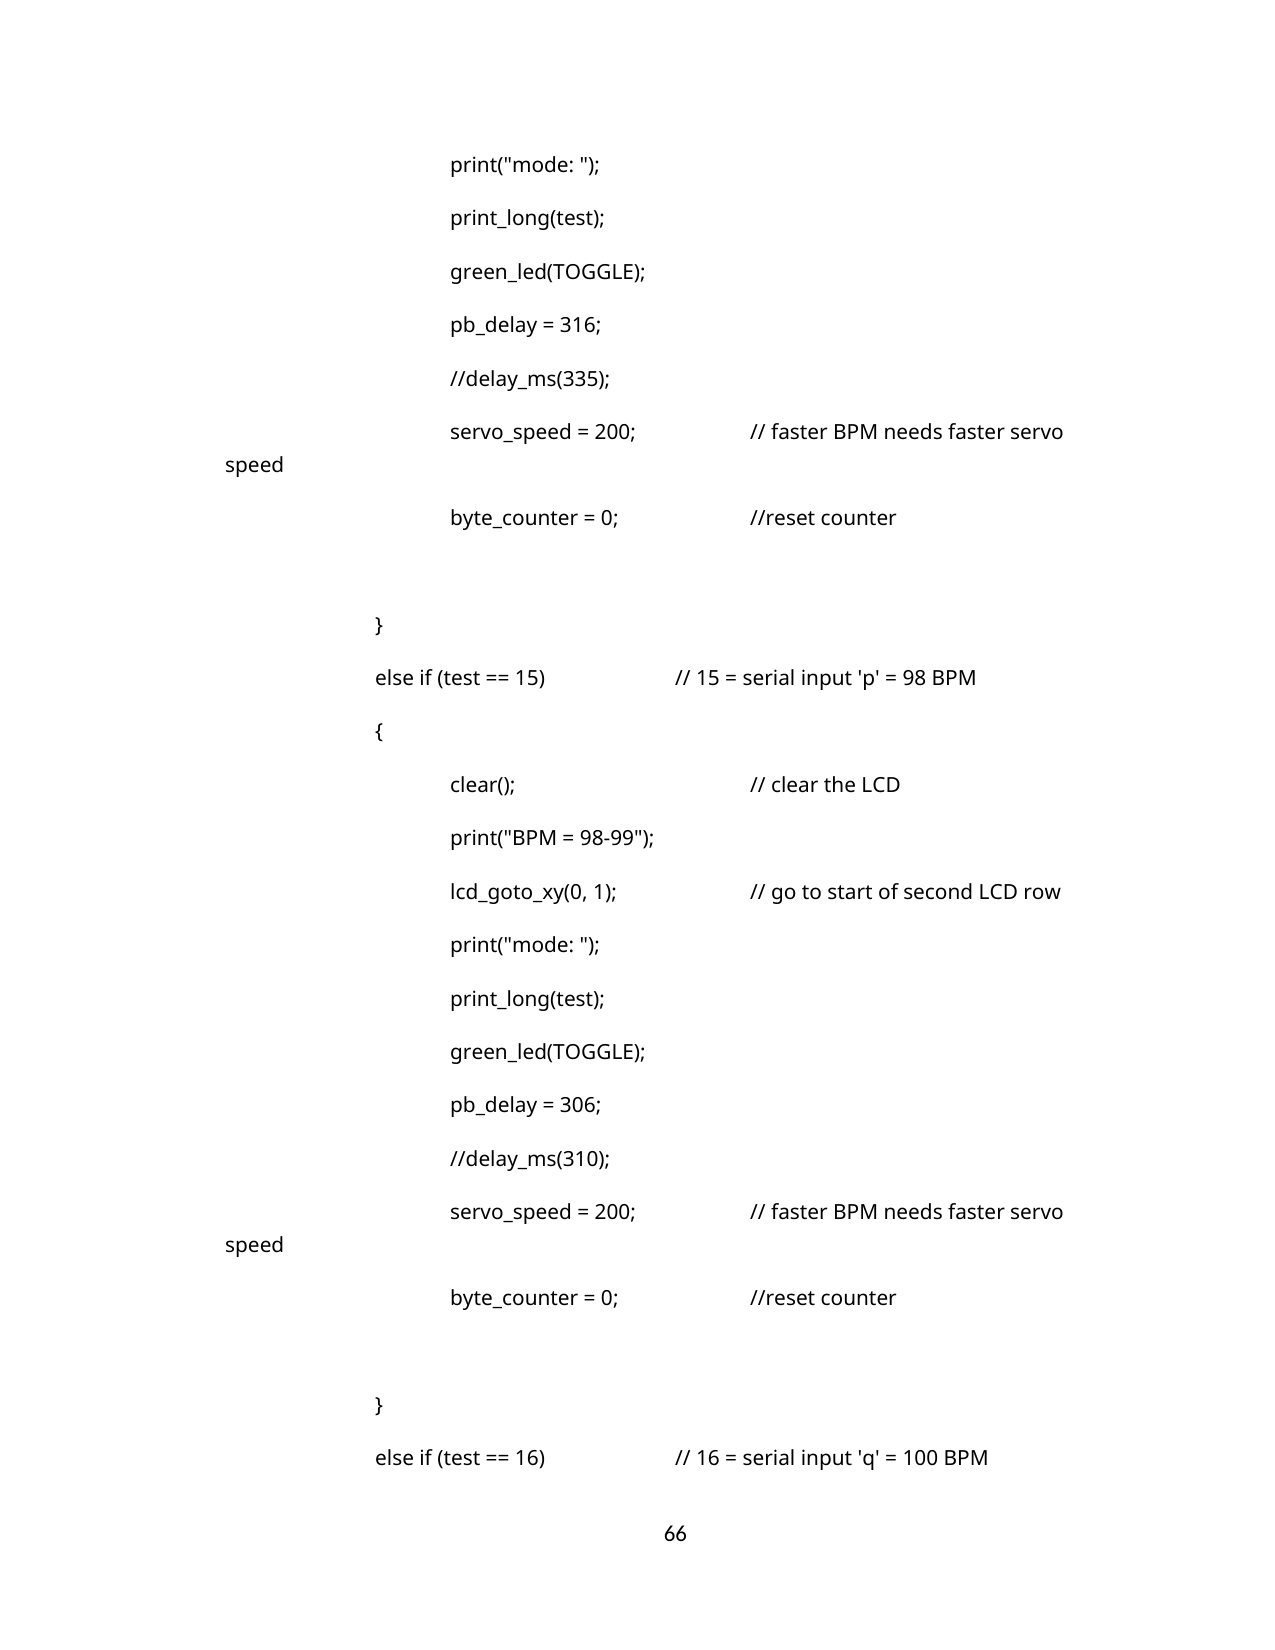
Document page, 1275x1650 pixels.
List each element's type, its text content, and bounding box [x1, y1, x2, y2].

text byte_counter = 0; //reset counter [225, 503, 1125, 532]
text print("mode: "); [225, 930, 1125, 959]
text } [225, 1390, 1125, 1418]
text } [225, 610, 1125, 638]
text byte_counter = 0; //reset counter [225, 1283, 1125, 1312]
text pb_delay = 306; [225, 1091, 1125, 1119]
text green_led(TOGGLE); [225, 257, 1125, 285]
text pb_delay = 316; [225, 310, 1125, 339]
text { [225, 717, 1125, 745]
text lcd_goto_xy(0, 1); // go to start of second LCD row [225, 877, 1125, 905]
text //delay_ms(335); [225, 364, 1125, 392]
text servo_speed = 200; // faster BPM needs faster servo speed [225, 1197, 1125, 1258]
text print("BPM = 98-99"); [225, 823, 1125, 852]
text clear(); // clear the LCD [225, 770, 1125, 798]
text green_led(TOGGLE); [225, 1037, 1125, 1066]
text //delay_ms(310); [225, 1144, 1125, 1172]
text else if (test == 15) // 15 = serial input 'p' = 98 BPM [225, 663, 1125, 692]
text print_long(test); [225, 203, 1125, 232]
text else if (test == 16) // 16 = serial input 'q' = 100 BPM [225, 1443, 1125, 1472]
text print_long(test); [225, 984, 1125, 1012]
text servo_speed = 200; // faster BPM needs faster servo speed [225, 417, 1125, 478]
text print("mode: "); [225, 150, 1125, 178]
